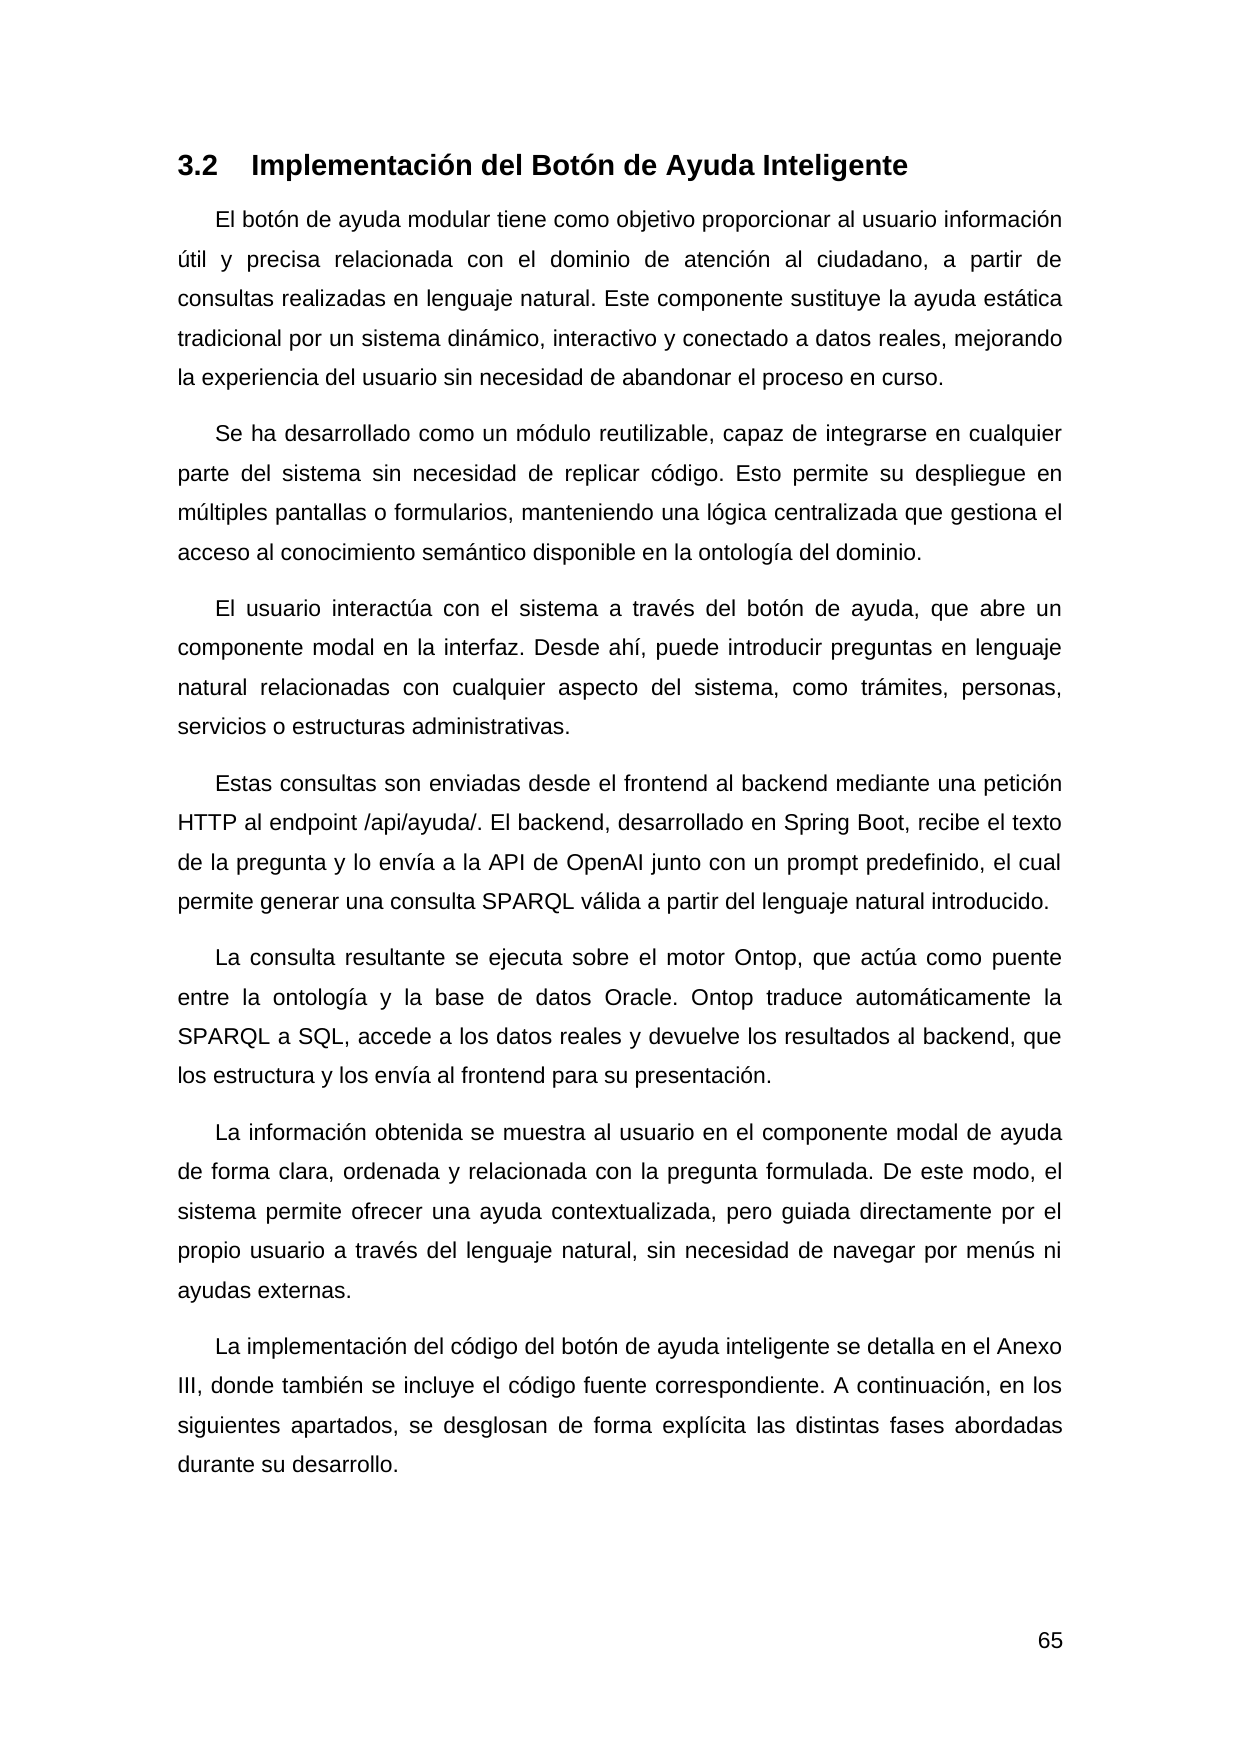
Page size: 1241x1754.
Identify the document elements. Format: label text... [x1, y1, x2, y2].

text La consulta resultante se ejecuta sobre el motor Ontop, que actúa como puente entre la ontología y la base de datos Oracle. Ontop traduce automáticamente la SPARQL a SQL, accede a los datos reales y devuelve los resultados al backend, que los estructura y los envía al frontend para su presentación. [177, 944, 1063, 1089]
text El botón de ayuda modular tiene como objetivo proporcionar al usuario información útil y precisa relacionada con el dominio de atención al ciudadano, a partir de consultas realizadas en lenguaje natural. Este componente sustituye la ayuda estática tradicional por un sistema dinámico, interactivo y conectado a datos reales, mejorando la experiencia del usuario sin necesidad de abandonar el proceso en curso. [177, 206, 1063, 391]
text La implementación del código del botón de ayuda inteligente se detalla en el Anexo III, donde también se incluye el código fuente correspondiente. A continuación, en los siguientes apartados, se desglosan de forma explícita las distintas fases abordadas durante su desarrollo. [177, 1333, 1063, 1477]
subtitle Implementación del Botón de Ayuda Inteligente [177, 148, 1063, 181]
text El usuario interactúa con el sistema a través del botón de ayuda, que abre un componente modal en la interfaz. Desde ahí, puede introducir preguntas en lenguaje natural relacionadas con cualquier aspecto del sistema, como trámites, personas, servicios o estructuras administrativas. [177, 595, 1063, 740]
text Estas consultas son enviadas desde el frontend al backend mediante una petición HTTP al endpoint /api/ayuda/. El backend, desarrollado en Spring Boot, recibe el texto de la pregunta y lo envía a la API de OpenAI junto con un prompt predefinido, el cual permite generar una consulta SPARQL válida a partir del lenguaje natural introducido. [177, 769, 1063, 914]
text Se ha desarrollado como un módulo reutilizable, capaz de integrarse en cualquier parte del sistema sin necesidad de replicar código. Esto permite su despliegue en múltiples pantallas o formularios, manteniendo una lógica centralizada que gestiona el acceso al conocimiento semántico disponible en la ontología del dominio. [177, 420, 1063, 565]
text La información obtenida se muestra al usuario en el componente modal de ayuda de forma clara, ordenada y relacionada con la pregunta formulada. De este modo, el sistema permite ofrecer una ayuda contextualizada, pero guiada directamente por el propio usuario a través del lenguaje natural, sin necesidad de navegar por menús ni ayudas externas. [177, 1119, 1063, 1303]
